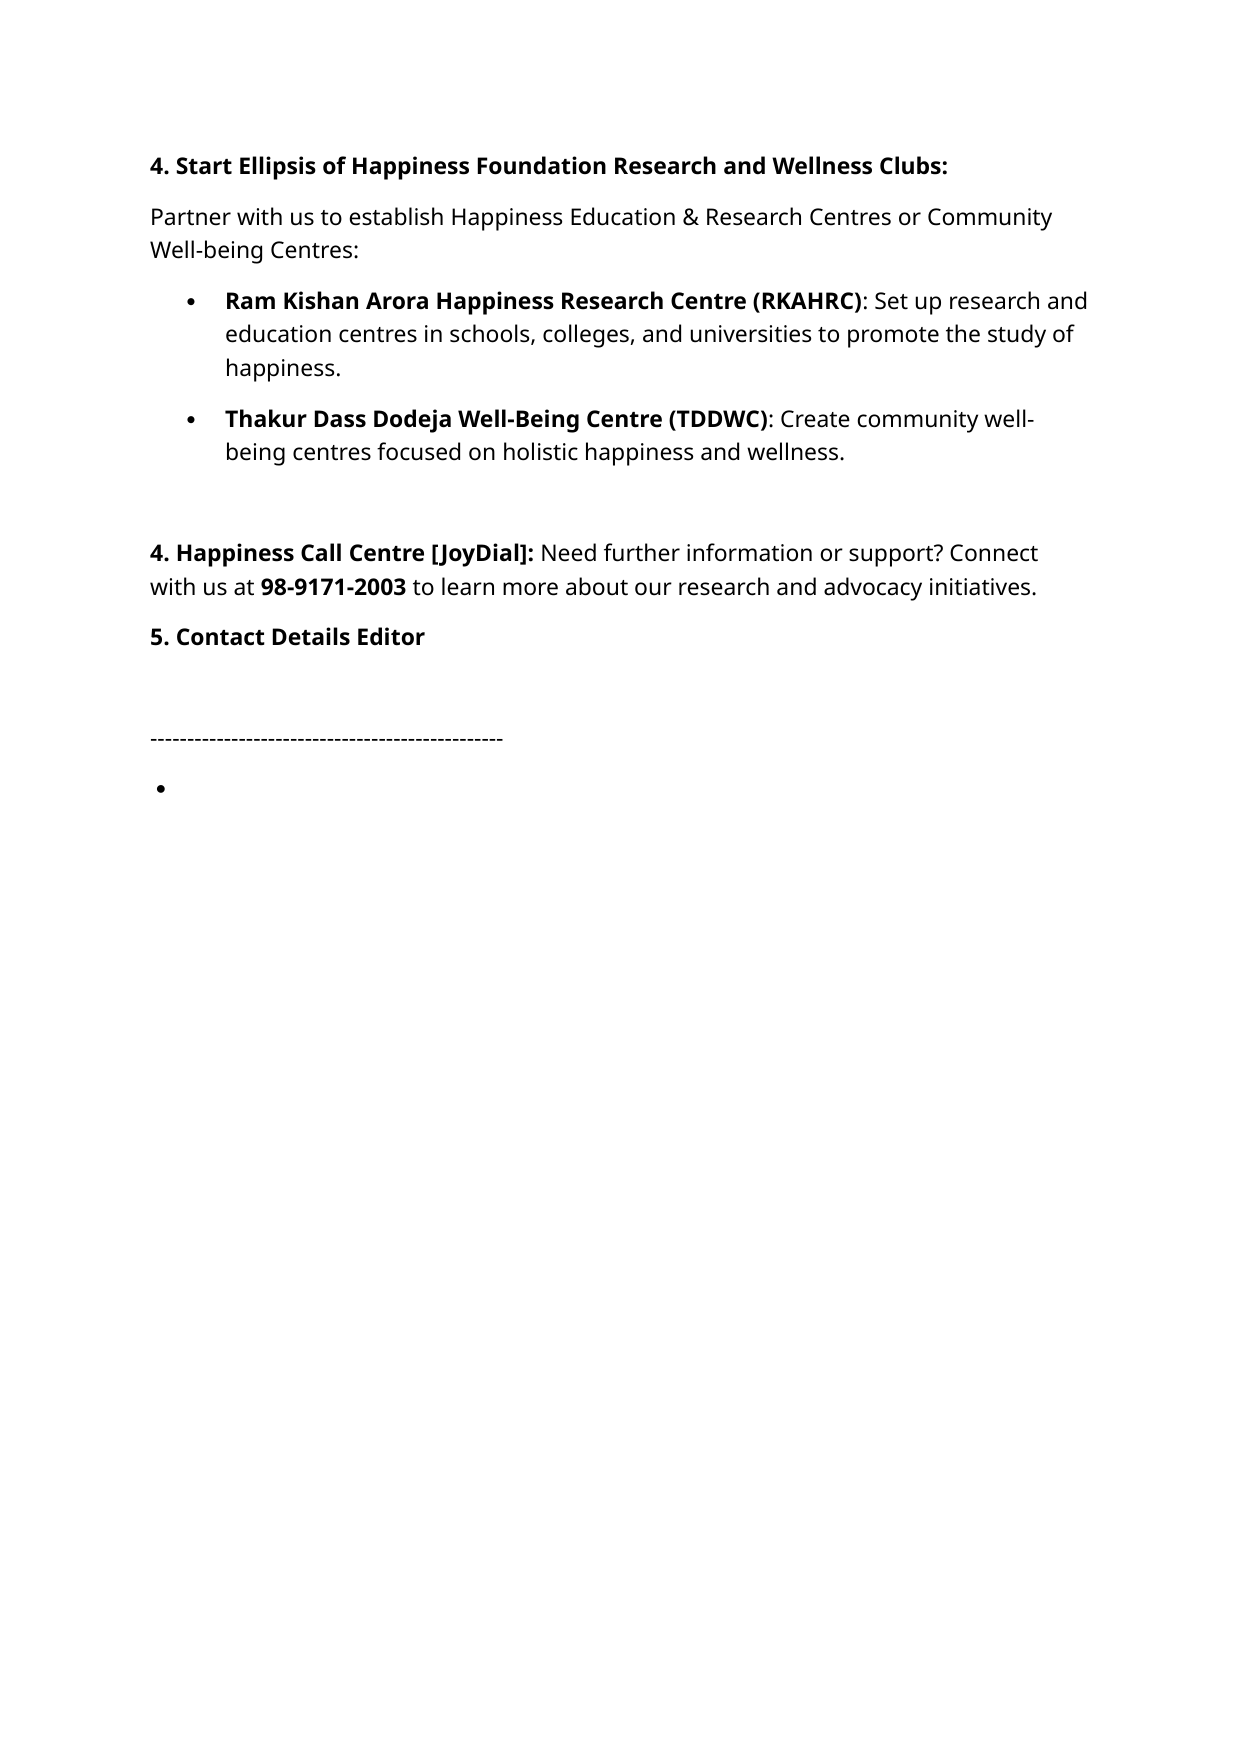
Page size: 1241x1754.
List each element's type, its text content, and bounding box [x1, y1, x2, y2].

text 5. Contact Details Editor [150, 621, 1090, 652]
text 4. Happiness Call Centre [JoyDial]: Need further information or support? Connect with us at 98-9171-2003 to learn more about our research and advocacy initiatives. [150, 537, 1090, 602]
text Partner with us to establish Happiness Education & Research Centres or Community Well-being Centres: [150, 200, 1090, 265]
list Thakur Dass Dodeja Well-Being Centre (TDDWC): Create community well-being centres focused on holistic happiness and wellness. [187, 402, 1090, 467]
text 4. Start Ellipsis of Happiness Foundation Research and Wellness Clubs: [150, 150, 1090, 181]
list Ram Kishan Arora Happiness Research Centre (RKAHRC): Set up research and education centres in schools, colleges, and universities to promote the study of happiness. [187, 284, 1090, 383]
text ------------------------------------------------ [150, 722, 1090, 753]
